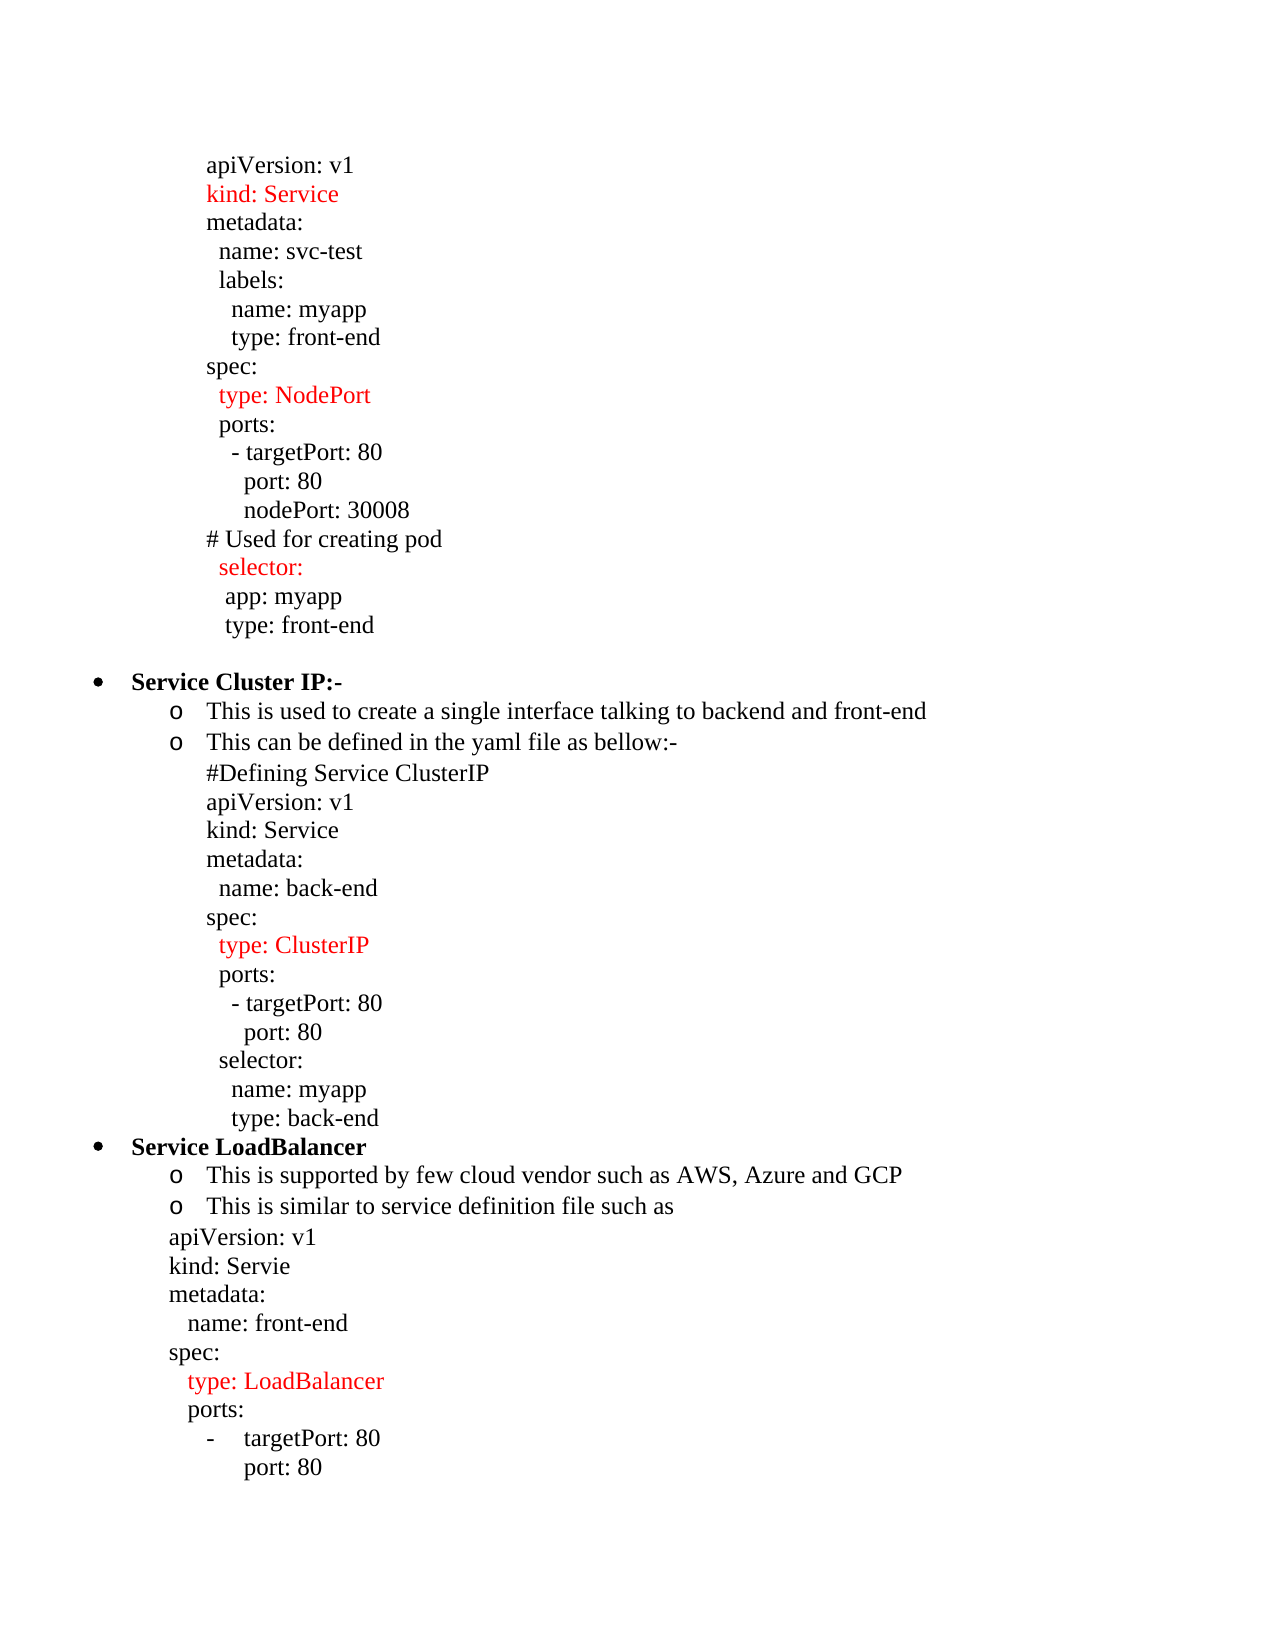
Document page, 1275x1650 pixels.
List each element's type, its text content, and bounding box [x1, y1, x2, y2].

list This is supported by few cloud vendor such as AWS, Azure and GCP [169, 1160, 1219, 1191]
list selector: [206, 552, 1219, 581]
list This can be defined in the yaml file as bellow:- [169, 727, 1219, 758]
list ports: [169, 1394, 1219, 1423]
list type: back-end [206, 1103, 1219, 1132]
list app: myapp [206, 581, 1219, 610]
list This is similar to service definition file such as [169, 1191, 1219, 1222]
list ports: [206, 959, 1219, 988]
list selector: [206, 1045, 1219, 1074]
list # Used for creating pod [206, 524, 1219, 552]
list name: back-end [206, 873, 1219, 902]
list kind: Service [206, 815, 1219, 844]
list apiVersion: v1 [206, 150, 1219, 179]
list - targetPort: 80 [206, 437, 1219, 466]
list type: NodePort [206, 380, 1219, 409]
list kind: Service [206, 179, 1219, 207]
list type: front-end [206, 322, 1219, 351]
list name: myapp [206, 294, 1219, 322]
list apiVersion: v1 [206, 787, 1219, 815]
list - targetPort: 80 [206, 988, 1219, 1017]
list spec: [206, 351, 1219, 380]
list This is used to create a single interface talking to backend and front-end [169, 696, 1219, 727]
list labels: [206, 265, 1219, 294]
list ports: [206, 409, 1219, 437]
list name: myapp [206, 1074, 1219, 1103]
list type: LoadBalancer [169, 1366, 1219, 1394]
list name: svc-test [206, 236, 1219, 265]
list nodePort: 30008 [206, 495, 1219, 524]
list spec: [206, 902, 1219, 930]
list Service Cluster IP:- [94, 667, 1219, 696]
list apiVersion: v1 [169, 1222, 1219, 1251]
list port: 80 [206, 466, 1219, 495]
list #Defining Service ClusterIP [206, 758, 1219, 787]
list type: ClusterIP [206, 930, 1219, 959]
list type: front-end [206, 610, 1219, 639]
list spec: [169, 1337, 1219, 1366]
list kind: Servie [169, 1251, 1219, 1279]
list targetPort: 80 [206, 1423, 1219, 1452]
list metadata: [206, 207, 1219, 236]
list name: front-end [169, 1308, 1219, 1337]
list port: 80 [244, 1452, 1219, 1481]
list port: 80 [206, 1017, 1219, 1045]
list metadata: [206, 844, 1219, 873]
list metadata: [169, 1279, 1219, 1308]
list Service LoadBalancer [94, 1132, 1219, 1160]
